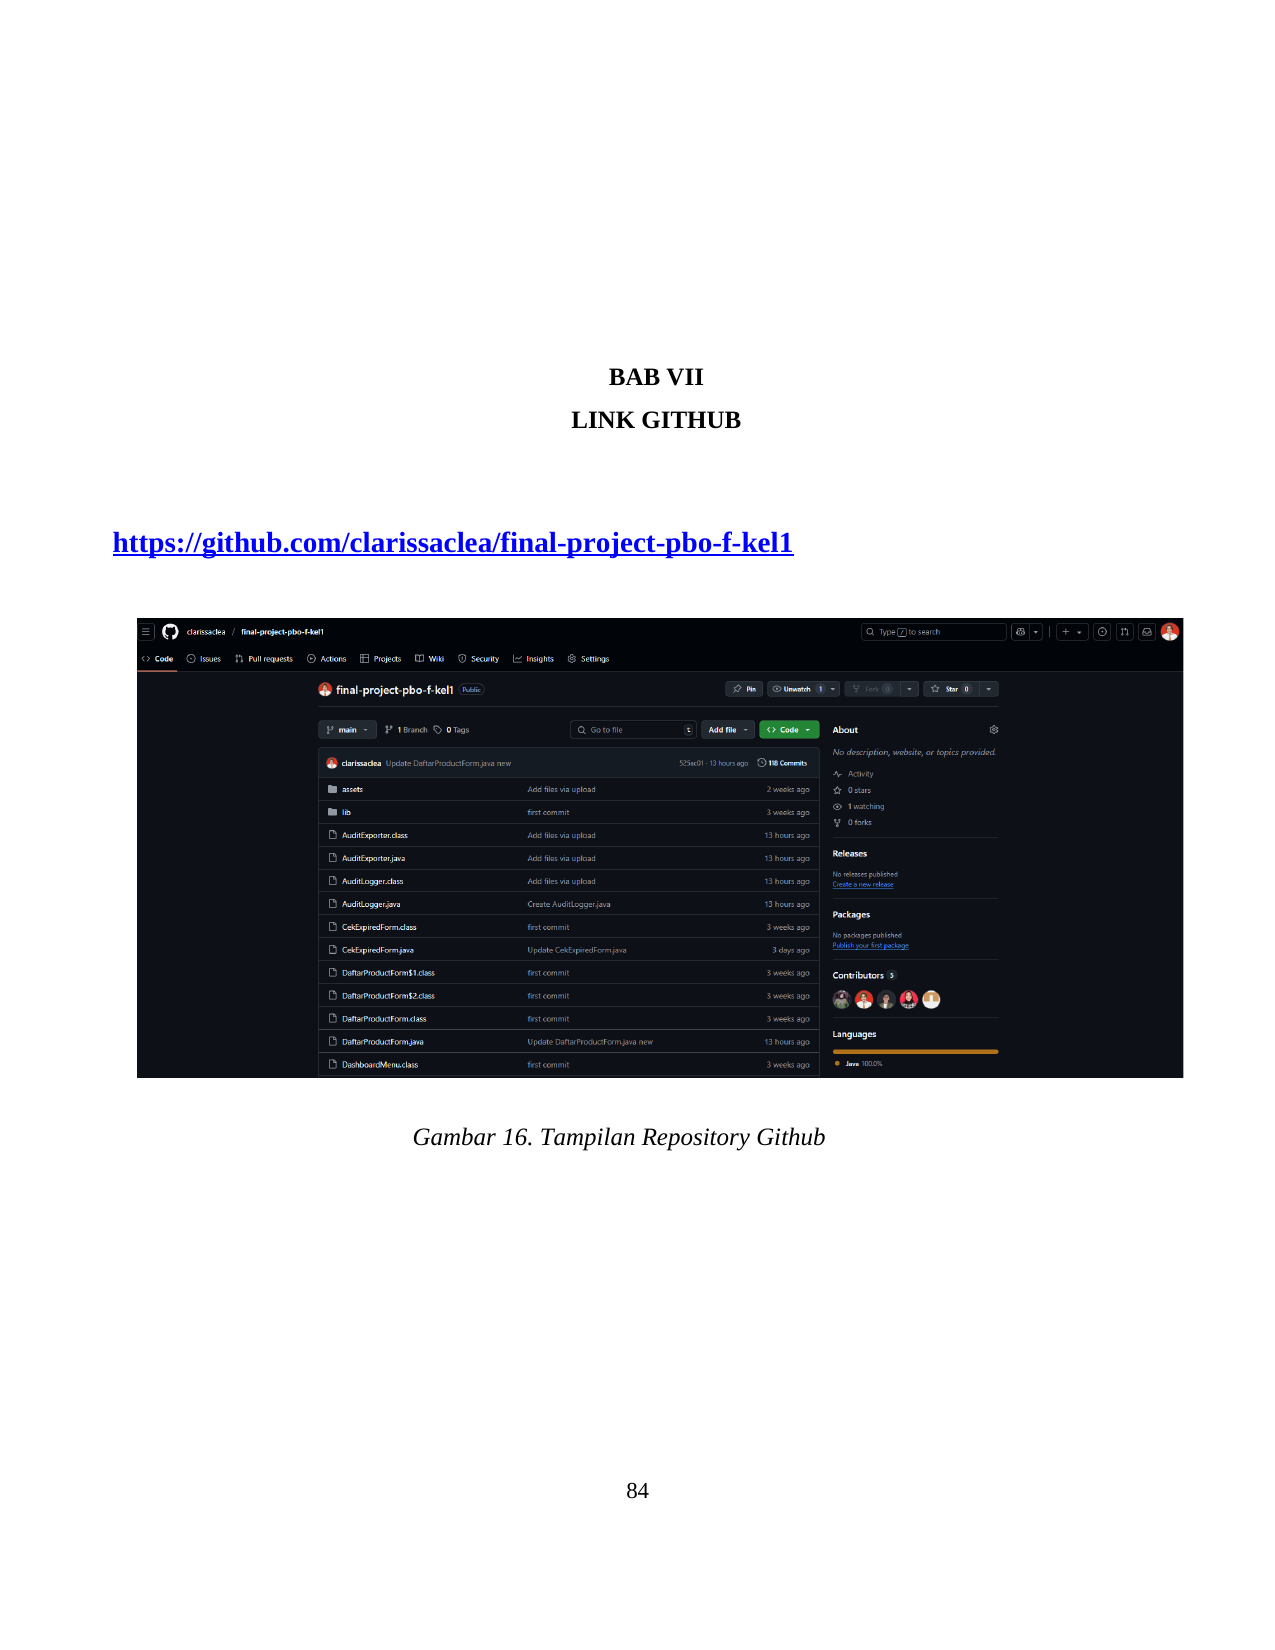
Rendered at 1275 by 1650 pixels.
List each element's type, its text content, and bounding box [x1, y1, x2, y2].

subtitle BAB VII [150, 362, 1162, 391]
text https://github.com/clarissaclea/final-project-pbo-f-kel1 [112, 525, 1162, 558]
text Gambar 16. Tampilan Repository Github [412, 1122, 1162, 1150]
picture [136, 618, 1183, 1078]
subtitle LINK GITHUB [150, 405, 1162, 434]
